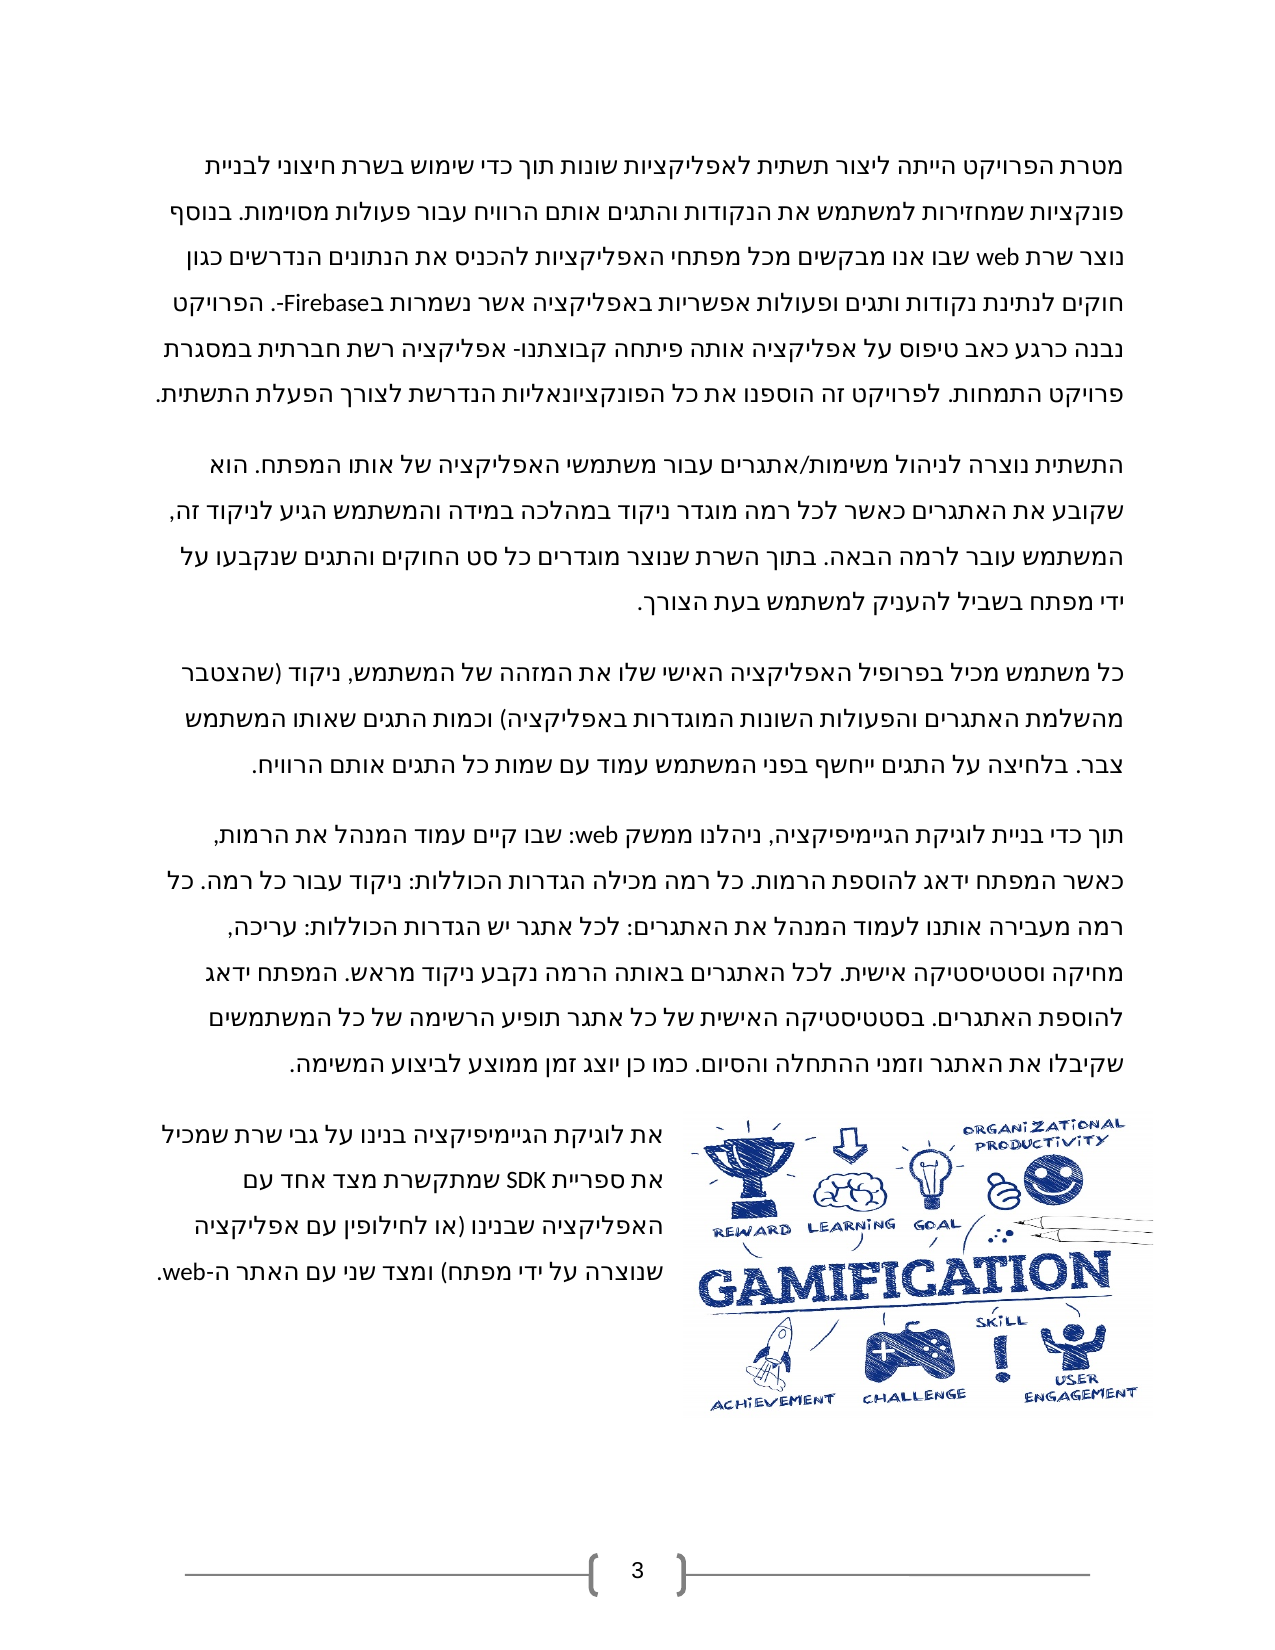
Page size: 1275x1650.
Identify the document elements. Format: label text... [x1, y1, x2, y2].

picture [682, 1110, 1154, 1420]
text כל משתמש מכיל בפרופיל האפליקציה האישי שלו את המזהה של המשתמש, ניקוד (שהצטבר מהשלמת האתגרים והפעולות השונות המוגדרות באפליקציה) וכמות התגים שאותו המשתמש צבר. בלחיצה על התגים ייחשף בפני המשתמש עמוד עם שמות כל התגים אותם הרוויח. [150, 657, 1125, 779]
text מטרת הפרויקט הייתה ליצור תשתית לאפליקציות שונות תוך כדי שימוש בשרת חיצוני לבניית פונקציות שמחזירות למשתמש את הנקודות והתגים אותם הרוויח עבור פעולות מסוימות. בנוסף נוצר שרת web שבו אנו מבקשים מכל מפתחי האפליקציות להכניס את הנתונים הנדרשים כגון חוקים לנתינת נקודות ותגים ופעולות אפשריות באפליקציה אשר נשמרות בFirebase-. הפרויקט נבנה כרגע כאב טיפוס על אפליקציה אותה פיתחה קבוצתנו- אפליקציה רשת חברתית במסגרת פרויקט התמחות. לפרויקט זה הוספנו את כל הפונקציונאליות הנדרשת לצורך הפעלת התשתית. [150, 150, 1125, 409]
text התשתית נוצרה לניהול משימות/אתגרים עבור משתמשי האפליקציה של אותו המפתח. הוא שקובע את האתגרים כאשר לכל רמה מוגדר ניקוד במהלכה במידה והמשתמש הגיע לניקוד זה, המשתמש עובר לרמה הבאה. בתוך השרת שנוצר מוגדרים כל סט החוקים והתגים שנקבעו על ידי מפתח בשביל להעניק למשתמש בעת הצורך. [150, 449, 1125, 617]
text תוך כדי בניית לוגיקת הגיימיפיקציה, ניהלנו ממשק web: שבו קיים עמוד המנהל את הרמות, כאשר המפתח ידאג להוספת הרמות. כל רמה מכילה הגדרות הכוללות: ניקוד עבור כל רמה. כל רמה מעבירה אותנו לעמוד המנהל את האתגרים: לכל אתגר יש הגדרות הכוללות: עריכה, מחיקה וסטטיסטיקה אישית. לכל האתגרים באותה הרמה נקבע ניקוד מראש. המפתח ידאג להוספת האתגרים. בסטטיסטיקה האישית של כל אתגר תופיע הרשימה של כל המשתמשים שקיבלו את האתגר וזמני ההתחלה והסיום. כמו כן יוצג זמן ממוצע לביצוע המשימה. [150, 819, 1125, 1079]
text את לוגיקת הגיימיפיקציה בנינו על גבי שרת שמכיל את ספריית SDK שמתקשרת מצד אחד עם האפליקציה שבנינו (או לחילופין עם אפליקציה שנוצרה על ידי מפתח) ומצד שני עם האתר ה-web. [150, 1119, 682, 1287]
